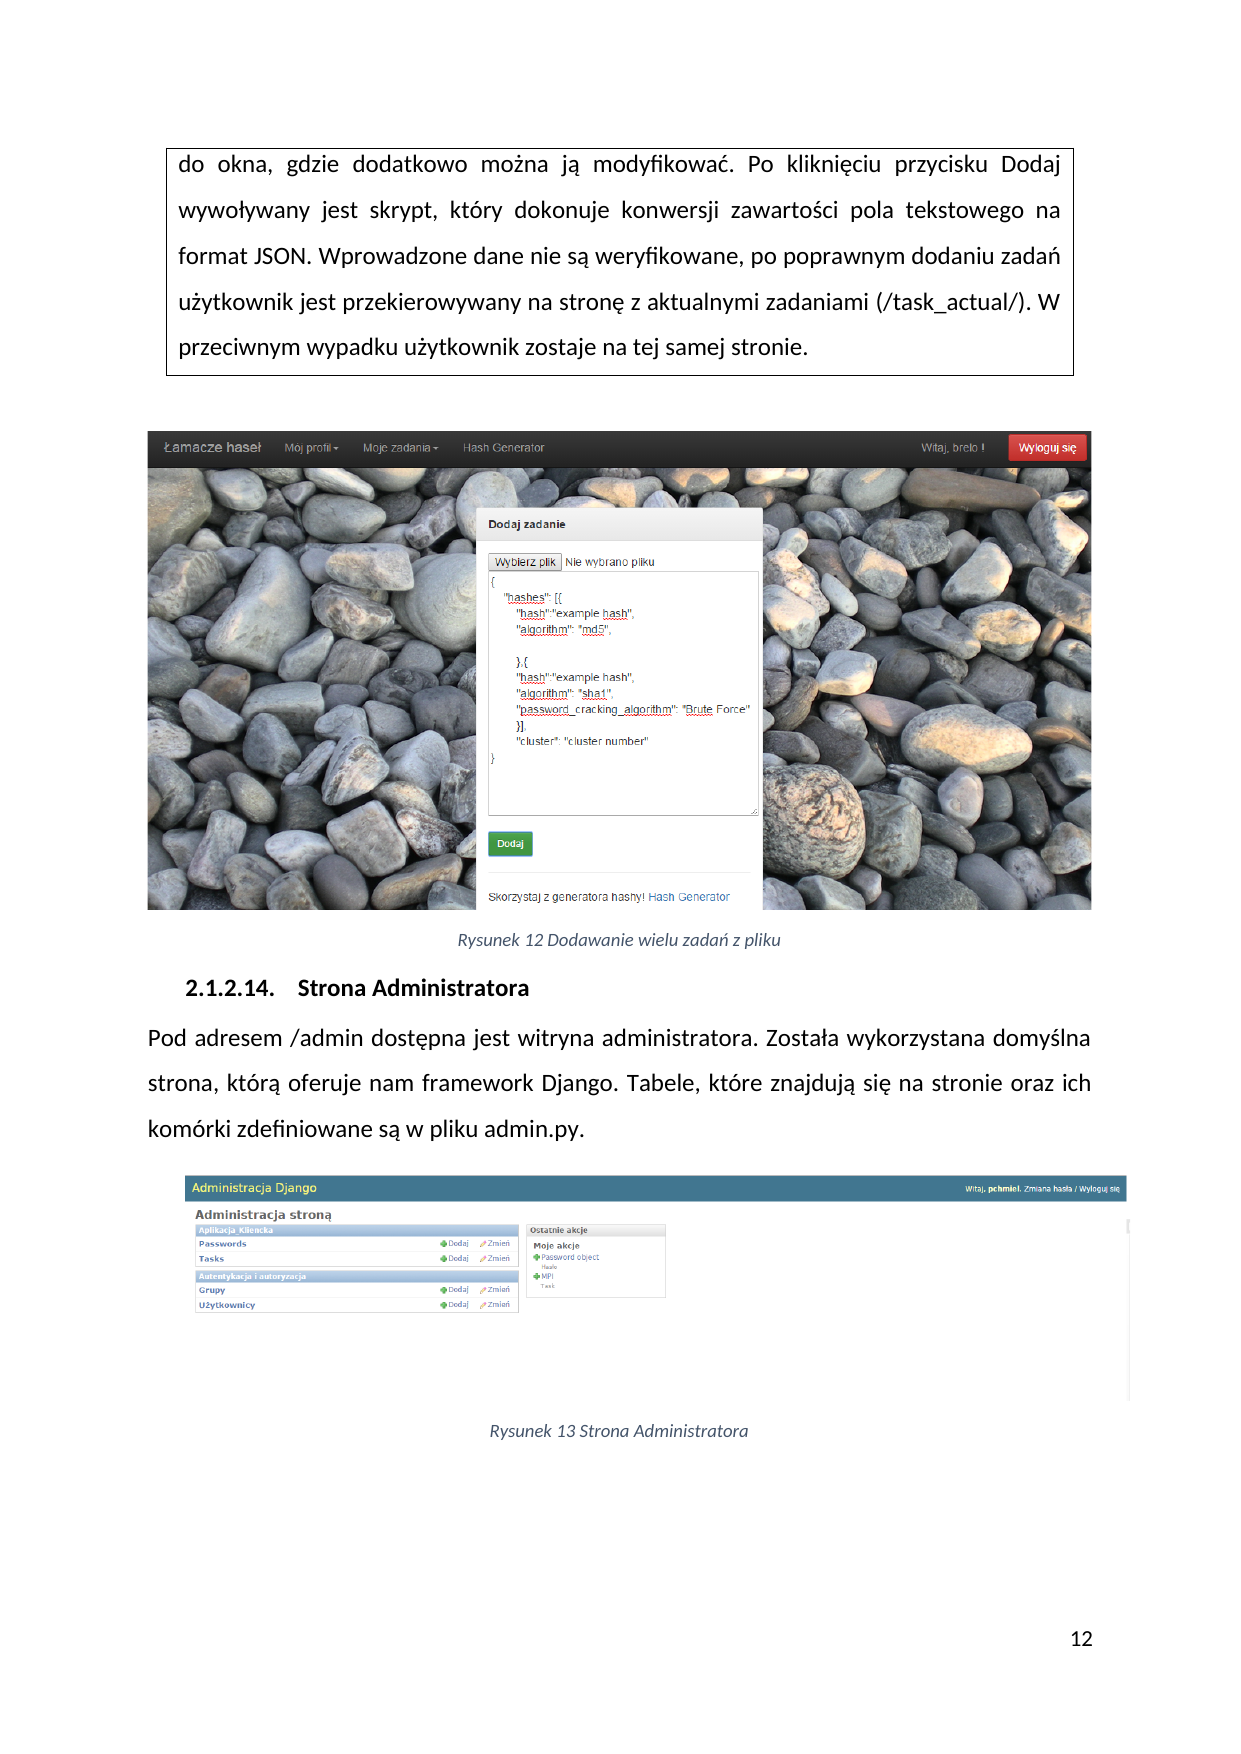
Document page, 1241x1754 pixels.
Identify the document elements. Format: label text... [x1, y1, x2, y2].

list Strona Administratora [185, 972, 1093, 1003]
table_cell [167, 149, 1073, 375]
text Pod adresem /admin dostępna jest witryna administratora. Została wykorzystana domyślna strona, którą oferuje nam framework Django. Tabele, które znajdują się na stronie oraz ich komórki zdefiniowane są w pliku admin.py. [148, 1022, 1093, 1144]
text Rysunek 13 Strona Administratora [148, 1419, 1093, 1442]
picture [185, 1175, 1130, 1401]
picture [147, 431, 1092, 910]
text Rysunek 12 Dodawanie wielu zadań z pliku [148, 928, 1093, 951]
